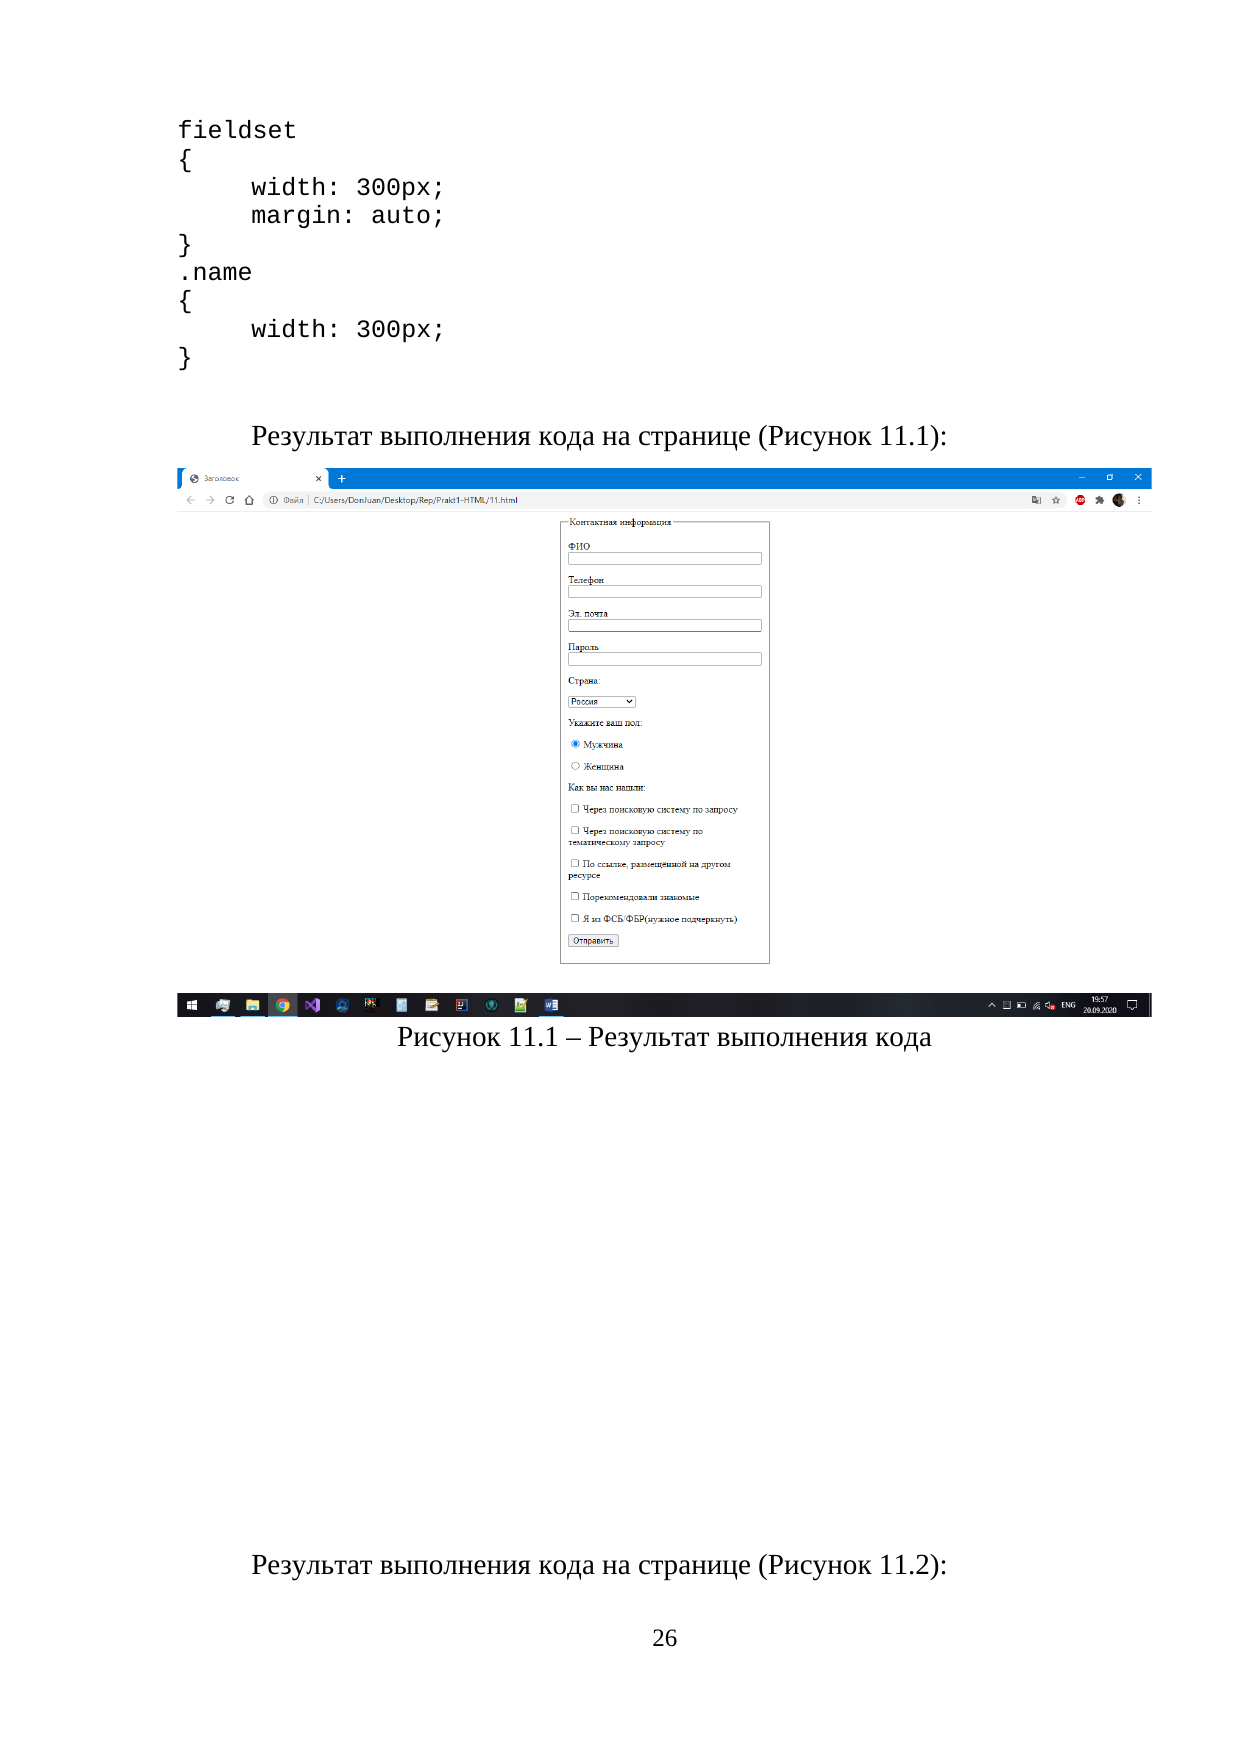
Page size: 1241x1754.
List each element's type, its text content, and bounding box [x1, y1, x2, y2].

text fieldset [177, 118, 1152, 146]
text { [177, 288, 1152, 316]
text } [177, 231, 1152, 260]
list Результат выполнения кода на странице (Рисунок 11.2): [177, 1547, 1152, 1581]
text Рисунок 11.1 – Результат выполнения кода [177, 1017, 1152, 1053]
list Результат выполнения кода на странице (Рисунок 11.1): [177, 418, 1152, 452]
text width: 300px; [177, 175, 1152, 203]
text { [177, 146, 1152, 175]
picture [177, 468, 1152, 1017]
text } [177, 345, 1152, 373]
text margin: auto; [177, 203, 1152, 231]
text .name [177, 260, 1152, 288]
text width: 300px; [177, 316, 1152, 345]
